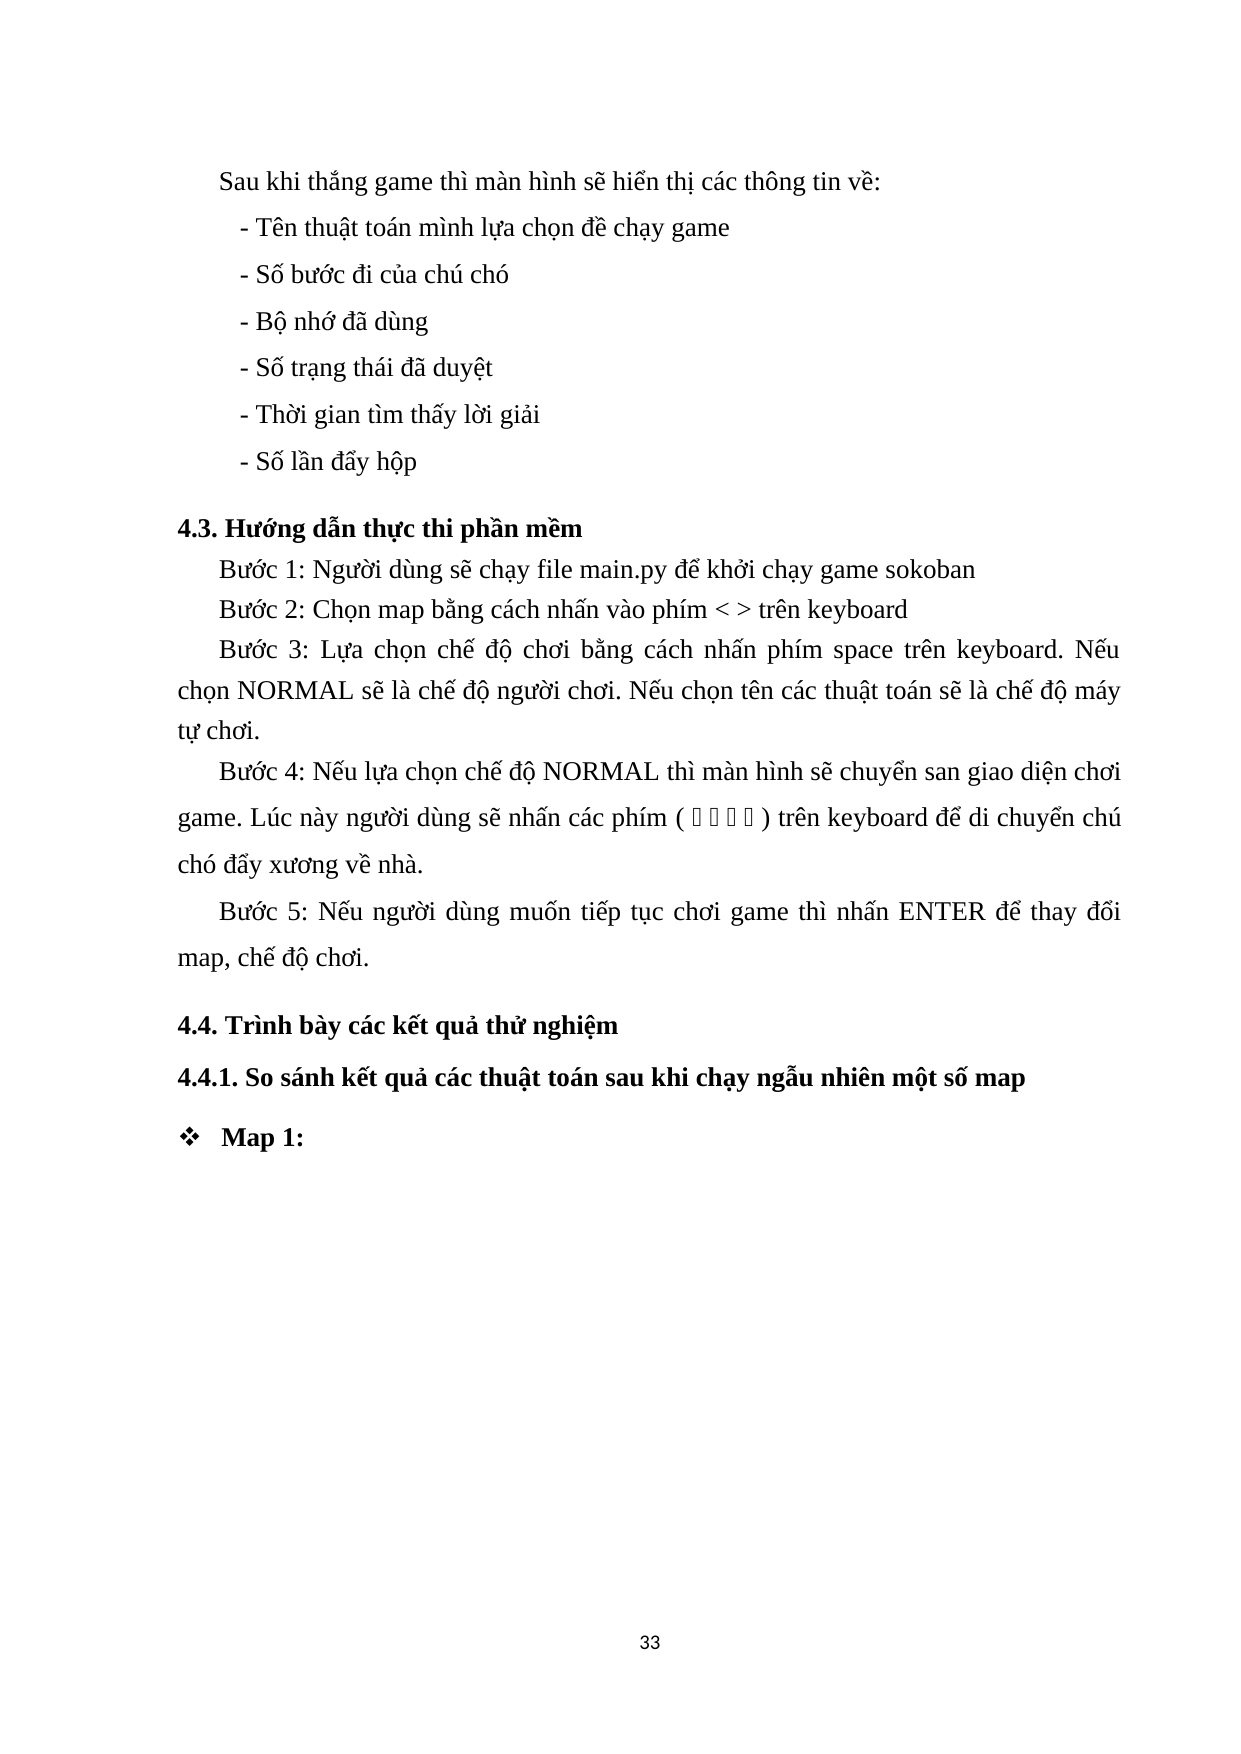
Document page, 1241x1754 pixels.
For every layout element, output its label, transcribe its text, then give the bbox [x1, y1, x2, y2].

text - Số trạng thái đã duyệt [177, 351, 1122, 383]
text - Số bước đi của chú chó [177, 258, 1122, 289]
text Bước 1: Người dùng sẽ chạy file main.py để khởi chạy game sokoban [177, 553, 1122, 584]
subtitle 4.4.1. So sánh kết quả các thuật toán sau khi chạy ngẫu nhiên một số map [177, 1061, 1122, 1092]
text - Bộ nhớ đã dùng [177, 305, 1122, 336]
text Bước 2: Chọn map bằng cách nhấn vào phím < > trên keyboard [177, 593, 1122, 624]
subtitle 4.3. Hướng dẫn thực thi phần mềm [177, 512, 1122, 543]
text Sau khi thắng game thì màn hình sẽ hiển thị các thông tin về: [177, 165, 1122, 196]
text - Thời gian tìm thấy lời giải [177, 398, 1122, 429]
text Bước 5: Nếu người dùng muốn tiếp tục chơi game thì nhấn ENTER để thay đổi map, chế độ chơi. [177, 895, 1122, 973]
text - Tên thuật toán mình lựa chọn đề chạy game [177, 211, 1122, 243]
subtitle 4.4. Trình bày các kết quả thử nghiệm [177, 1009, 1122, 1040]
text - Số lần đẩy hộp [177, 445, 1122, 476]
text Bước 4: Nếu lựa chọn chế độ NORMAL thì màn hình sẽ chuyển san giao diện chơi game. Lúc này người dùng sẽ nhấn các phím ( ) trên keyboard để di chuyển chú chó đẩy xương về nhà. [177, 755, 1122, 879]
text Bước 3: Lựa chọn chế độ chơi bằng cách nhấn phím space trên keyboard. Nếu chọn NORMAL sẽ là chế độ người chơi. Nếu chọn tên các thuật toán sẽ là chế độ máy tự chơi. [177, 633, 1122, 746]
list Map 1: [177, 1121, 1122, 1153]
